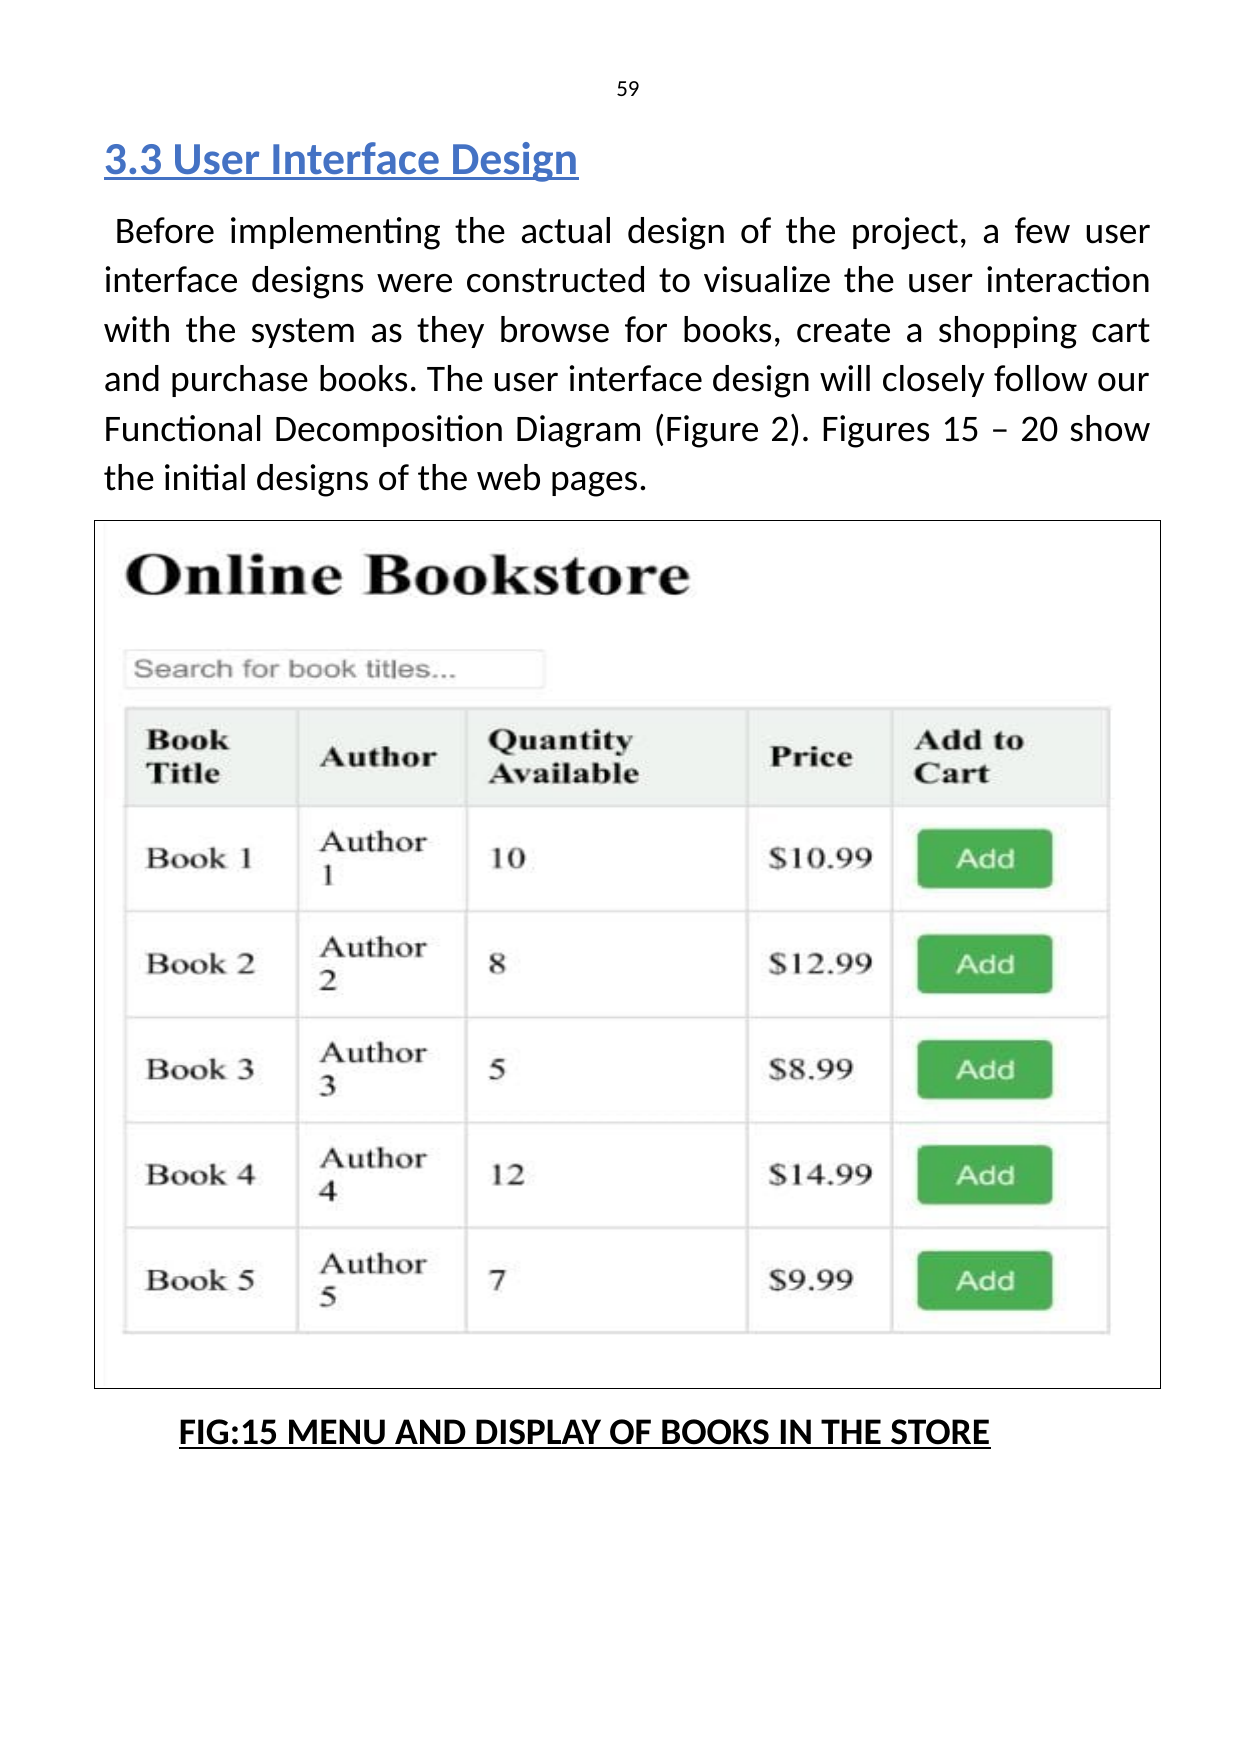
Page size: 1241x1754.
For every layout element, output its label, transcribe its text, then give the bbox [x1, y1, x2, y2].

picture [103, 523, 1119, 1386]
text 3.3 User Interface Design [103, 130, 1152, 186]
text Before implementing the actual design of the project, a few user interface designs were constructed to visualize the user interaction with the system as they browse for books, create a shopping cart and purchase books. The user interface design will closely follow our Functional Decomposition Diagram (Figure 2). Figures 15 – 20 show the initial designs of the web pages. [103, 207, 1152, 500]
text FIG:15 MENU AND DISPLAY OF BOOKS IN THE STORE [103, 1408, 1152, 1454]
